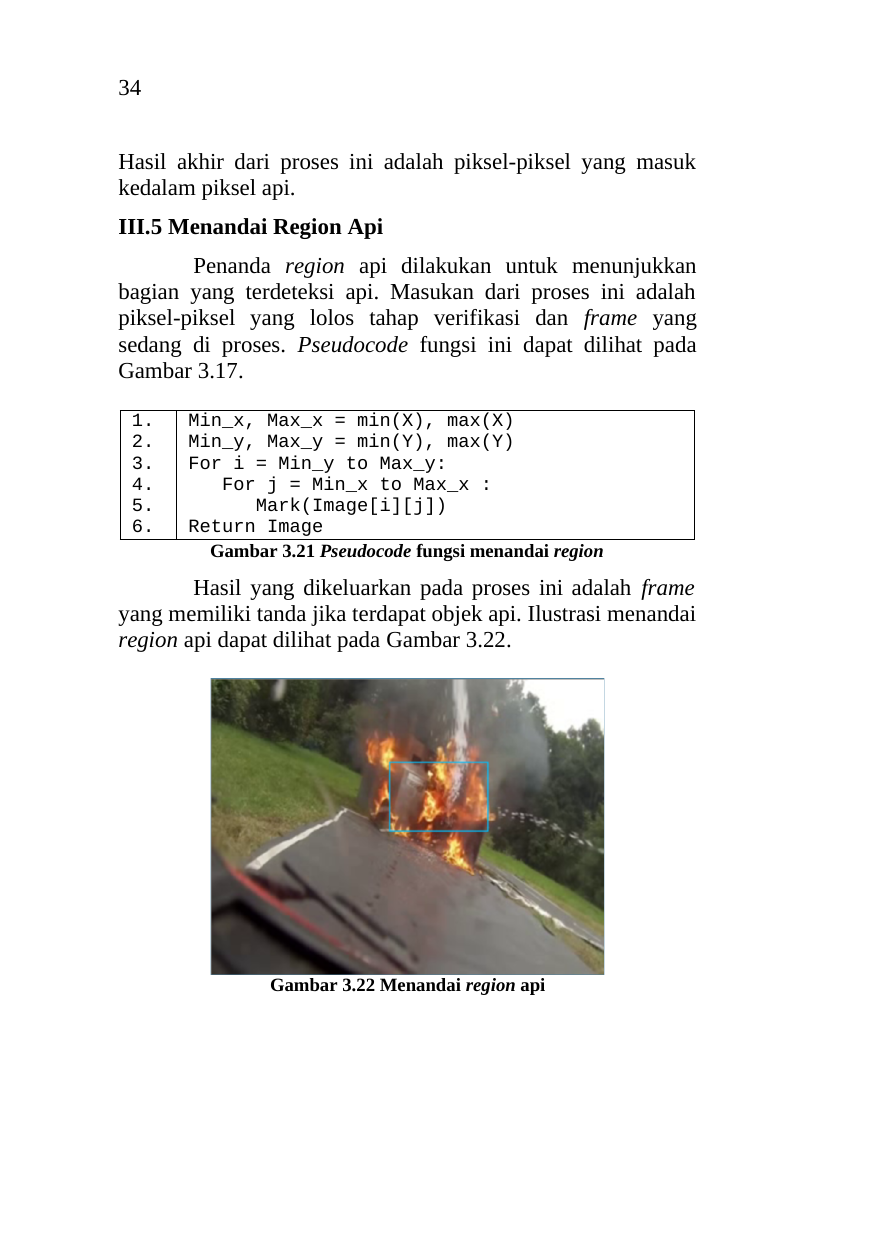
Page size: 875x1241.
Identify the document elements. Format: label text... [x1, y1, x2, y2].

subtitle Menandai Region Api [118, 213, 697, 239]
table_header 1. 2. 3. 4. 5. 6. [121, 411, 176, 538]
table_header Min_x, Max_x = min(X), max(X) Min_y, Max_y = min(Y), max(Y) For i = Min_y to Max_y: For j = Min_x to Max_x : Mark(Image[i][j]) Return Image [177, 411, 694, 538]
picture [210, 678, 605, 975]
